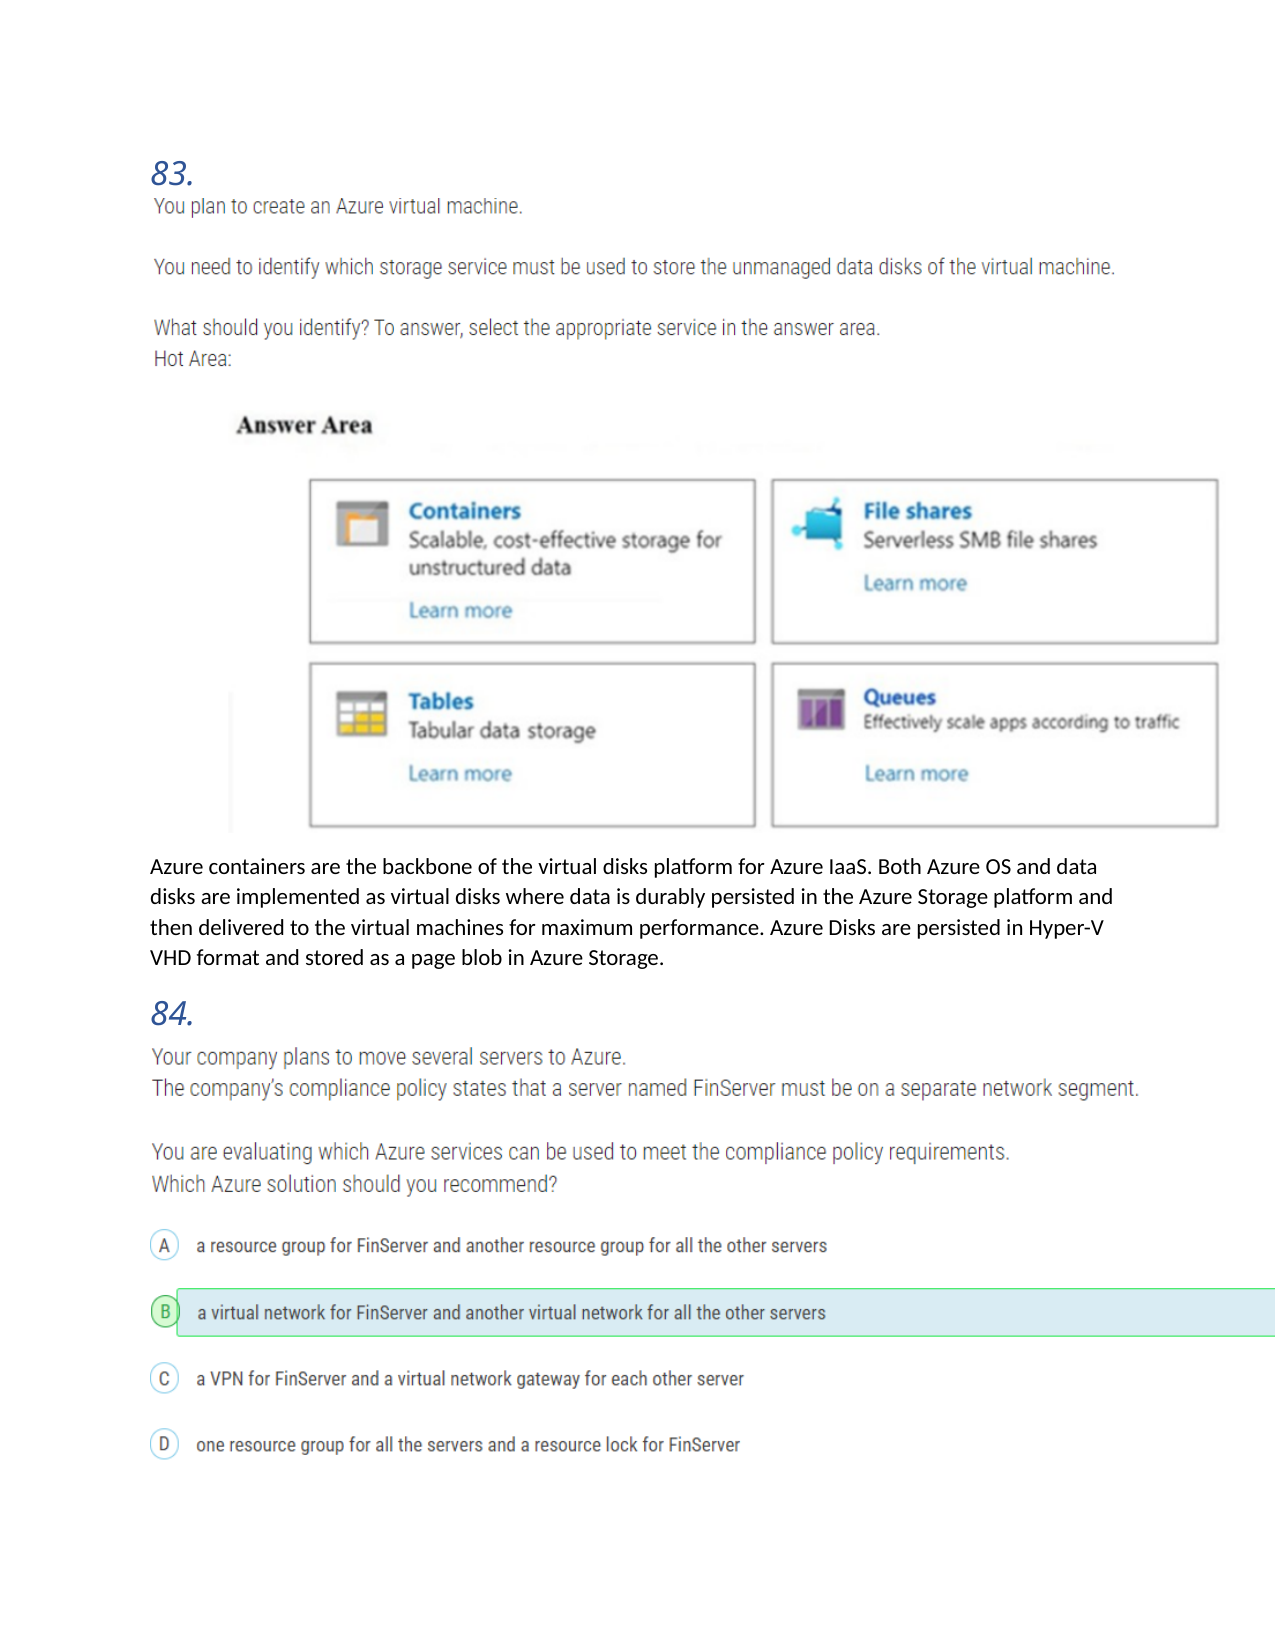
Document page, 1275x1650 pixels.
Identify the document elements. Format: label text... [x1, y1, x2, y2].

subtitle 84. [150, 990, 1125, 1035]
picture [150, 198, 1275, 834]
picture [150, 1038, 1275, 1470]
text Azure containers are the backbone of the virtual disks platform for Azure IaaS. Both Azure OS and data disks are implemented as virtual disks where data is durably persisted in the Azure Storage platform and then delivered to the virtual machines for maximum performance. Azure Disks are persisted in Hyper-V VHD format and stored as a page blob in Azure Storage. [150, 852, 1125, 971]
subtitle 83. [150, 150, 1125, 195]
